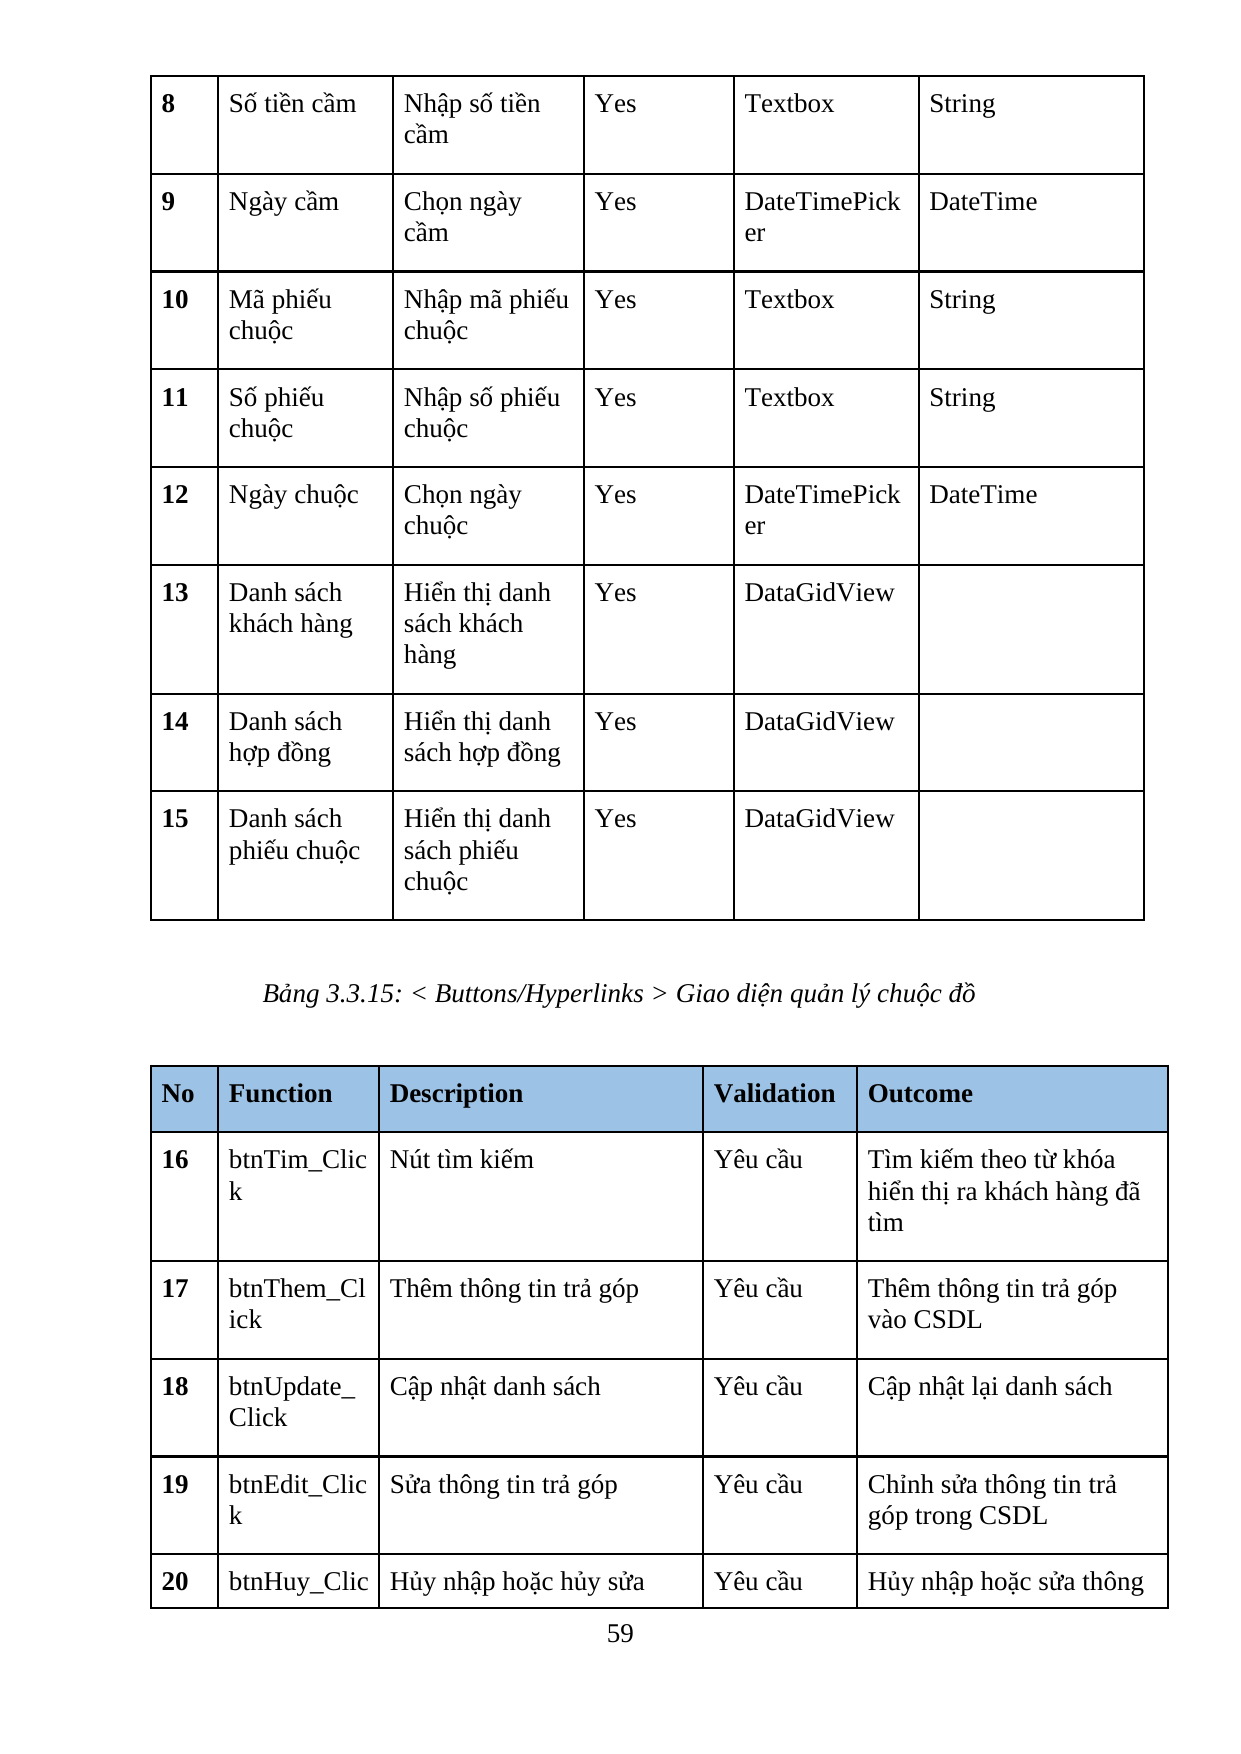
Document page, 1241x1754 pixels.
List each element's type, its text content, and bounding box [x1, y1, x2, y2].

table_cell Yes [585, 273, 733, 368]
table_cell Yêu cầu [704, 1262, 856, 1358]
table_cell 11 [152, 370, 217, 466]
table_cell 10 [152, 273, 217, 368]
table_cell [858, 1555, 1167, 1607]
table_cell Yes [585, 370, 733, 466]
table_cell [920, 566, 1143, 692]
table_cell Số tiền cầm [219, 77, 392, 173]
table_cell Yes [585, 695, 733, 790]
table_cell Nhập số phiếu chuộc [394, 370, 583, 466]
table_cell DataGidView [735, 566, 918, 692]
table_cell Mã phiếu chuộc [219, 273, 392, 368]
table_cell Yes [585, 175, 733, 270]
table_cell Cập nhật lại danh sách [858, 1360, 1167, 1455]
table_cell Nhập số tiền cầm [394, 77, 583, 173]
table_cell Textbox [735, 77, 918, 173]
table_cell 19 [152, 1458, 217, 1553]
table_cell btnUpdate_Click [219, 1360, 378, 1455]
table_cell Nhập mã phiếu chuộc [394, 273, 583, 368]
table_cell Tìm kiếm theo từ khóa hiển thị ra khách hàng đã tìm [858, 1133, 1167, 1260]
table_header Description [380, 1067, 702, 1131]
table_cell Textbox [735, 273, 918, 368]
table_cell Ngày chuộc [219, 468, 392, 563]
table_cell btnEdit_Click [219, 1458, 378, 1553]
table_cell String [920, 273, 1143, 368]
table_cell String [920, 77, 1143, 173]
table_cell Danh sách hợp đồng [219, 695, 392, 790]
table_cell DateTime [920, 175, 1143, 270]
table_cell Nút tìm kiếm [380, 1133, 702, 1260]
table_cell btnTim_Click [219, 1133, 378, 1260]
table_cell Thêm thông tin trả góp vào CSDL [858, 1262, 1167, 1358]
table_cell Chỉnh sửa thông tin trả góp trong CSDL [858, 1458, 1167, 1553]
table_cell Sửa thông tin trả góp [380, 1458, 702, 1553]
table_header Validation [704, 1067, 856, 1131]
table_cell Thêm thông tin trả góp [380, 1262, 702, 1358]
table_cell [380, 1555, 702, 1607]
subtitle Bảng 3.3.15: < Buttons/Hyperlinks > Giao diện quản lý chuộc đồ [150, 977, 1090, 1008]
table_cell 18 [152, 1360, 217, 1455]
table_cell Yes [585, 566, 733, 692]
table_header No [152, 1067, 217, 1131]
table_cell Hiển thị danh sách hợp đồng [394, 695, 583, 790]
table_cell [920, 695, 1143, 790]
table_cell 13 [152, 566, 217, 692]
table_cell Cập nhật danh sách [380, 1360, 702, 1455]
table_cell Textbox [735, 370, 918, 466]
table_header Function [219, 1067, 378, 1131]
table_cell Số phiếu chuộc [219, 370, 392, 466]
table_cell Yes [585, 468, 733, 563]
table_cell Yêu cầu [704, 1360, 856, 1455]
table_cell Yes [585, 77, 733, 173]
table_cell btnHuy_Click [219, 1555, 378, 1607]
table_header Outcome [858, 1067, 1167, 1131]
table_cell Yêu cầu [704, 1458, 856, 1553]
table_cell Yêu cầu [704, 1133, 856, 1260]
table_cell 20 [152, 1555, 217, 1607]
table_cell 15 [152, 792, 217, 919]
table_cell Yêu cầu [704, 1555, 856, 1607]
table_cell DateTimePicker [735, 175, 918, 270]
table_cell Chọn ngày chuộc [394, 468, 583, 563]
table_cell [920, 792, 1143, 919]
table_cell 8 [152, 77, 217, 173]
table_cell String [920, 370, 1143, 466]
table_cell DateTime [920, 468, 1143, 563]
table_cell Danh sách phiếu chuộc [219, 792, 392, 919]
table_cell Chọn ngày cầm [394, 175, 583, 270]
table_cell Hiển thị danh sách khách hàng [394, 566, 583, 692]
table_cell btnThem_Click [219, 1262, 378, 1358]
table_cell DateTimePicker [735, 468, 918, 563]
table_cell DataGidView [735, 792, 918, 919]
table_cell 9 [152, 175, 217, 270]
table_cell Danh sách khách hàng [219, 566, 392, 692]
table_cell 12 [152, 468, 217, 563]
table_cell 14 [152, 695, 217, 790]
table_cell Yes [585, 792, 733, 919]
table_cell Ngày cầm [219, 175, 392, 270]
table_cell 16 [152, 1133, 217, 1260]
table_cell Hiển thị danh sách phiếu chuộc [394, 792, 583, 919]
table_cell DataGidView [735, 695, 918, 790]
table_cell 17 [152, 1262, 217, 1358]
